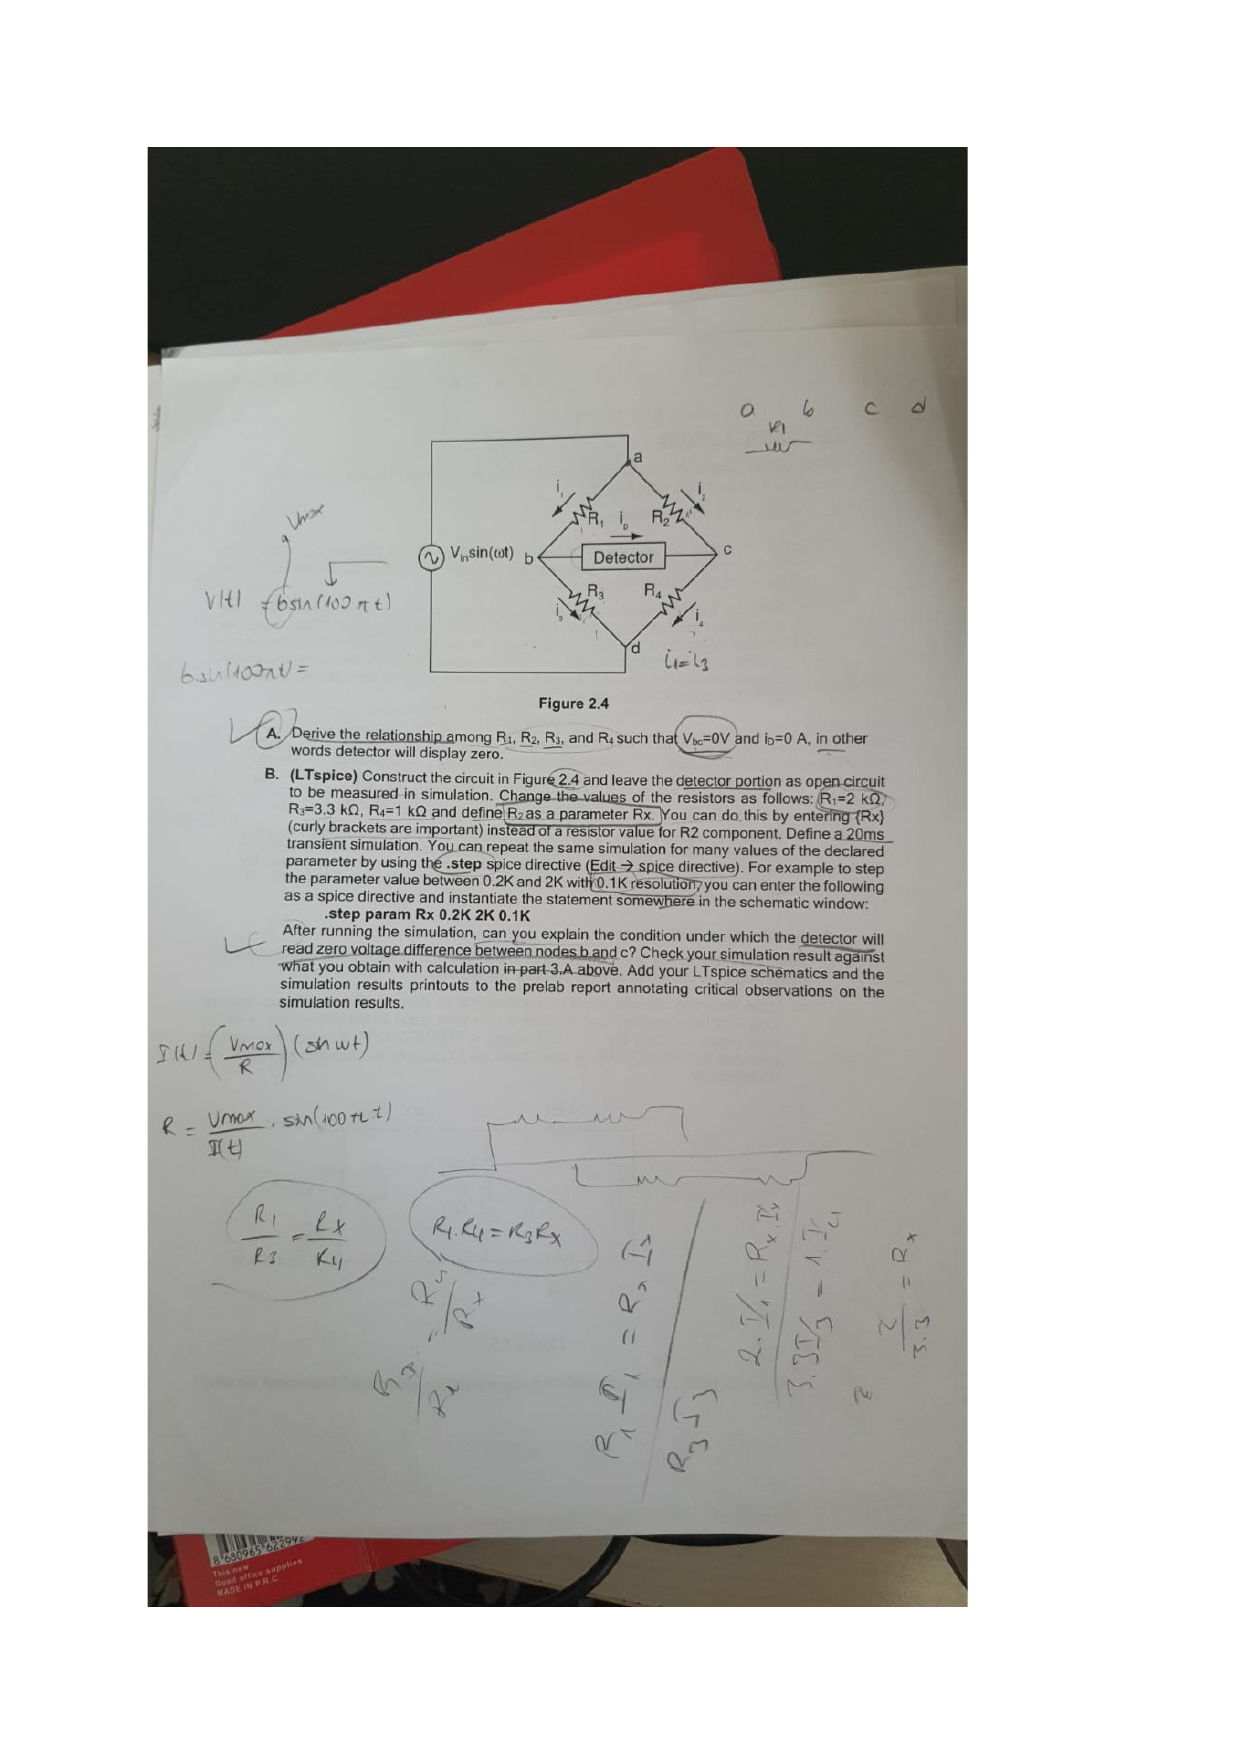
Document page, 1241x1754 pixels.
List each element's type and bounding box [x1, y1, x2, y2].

picture [147, 147, 968, 1607]
